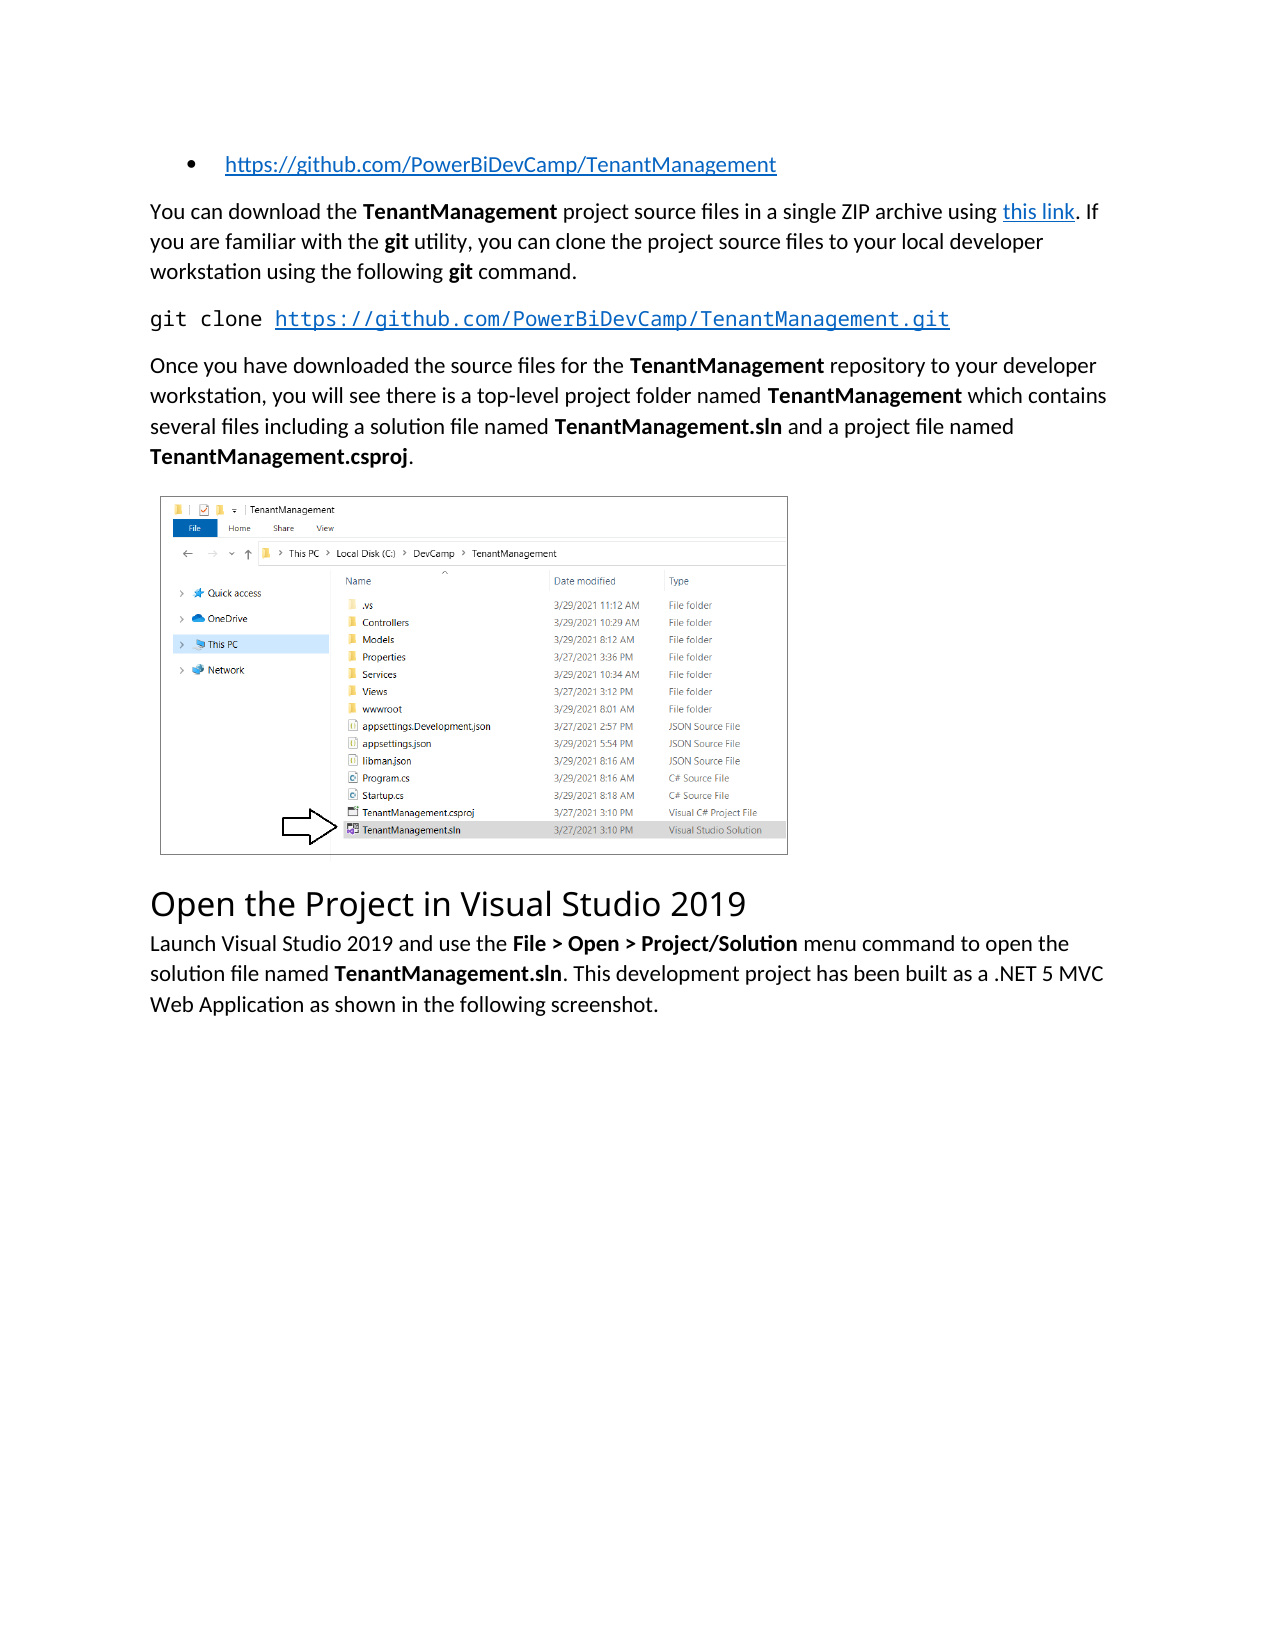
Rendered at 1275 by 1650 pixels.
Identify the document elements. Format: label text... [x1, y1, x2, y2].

list https://github.com/PowerBiDevCamp/TenantManagement [187, 150, 1125, 178]
text You can download the TenantManagement project source files in a single ZIP archive using this link. If you are familiar with the git utility, you can clone the project source files to your local developer workstation using the following git command. [150, 197, 1125, 285]
text git clone https://github.com/PowerBiDevCamp/TenantManagement.git [150, 304, 1125, 333]
text Launch Visual Studio 2019 and use the File > Open > Project/Solution menu command to open the solution file named TenantManagement.sln. This development project has been built as a .NET 5 MVC Web Application as shown in the following screenshot. [150, 929, 1125, 1018]
text Once you have downloaded the source files for the TenantManagement repository to your developer workstation, you will see there is a top-level project folder named TenantManagement which contains several files including a solution file named TenantManagement.sln and a project file named TenantManagement.csproj. [150, 351, 1125, 470]
subtitle Open the Project in Visual Studio 2019 [150, 880, 1125, 926]
picture [150, 488, 796, 862]
